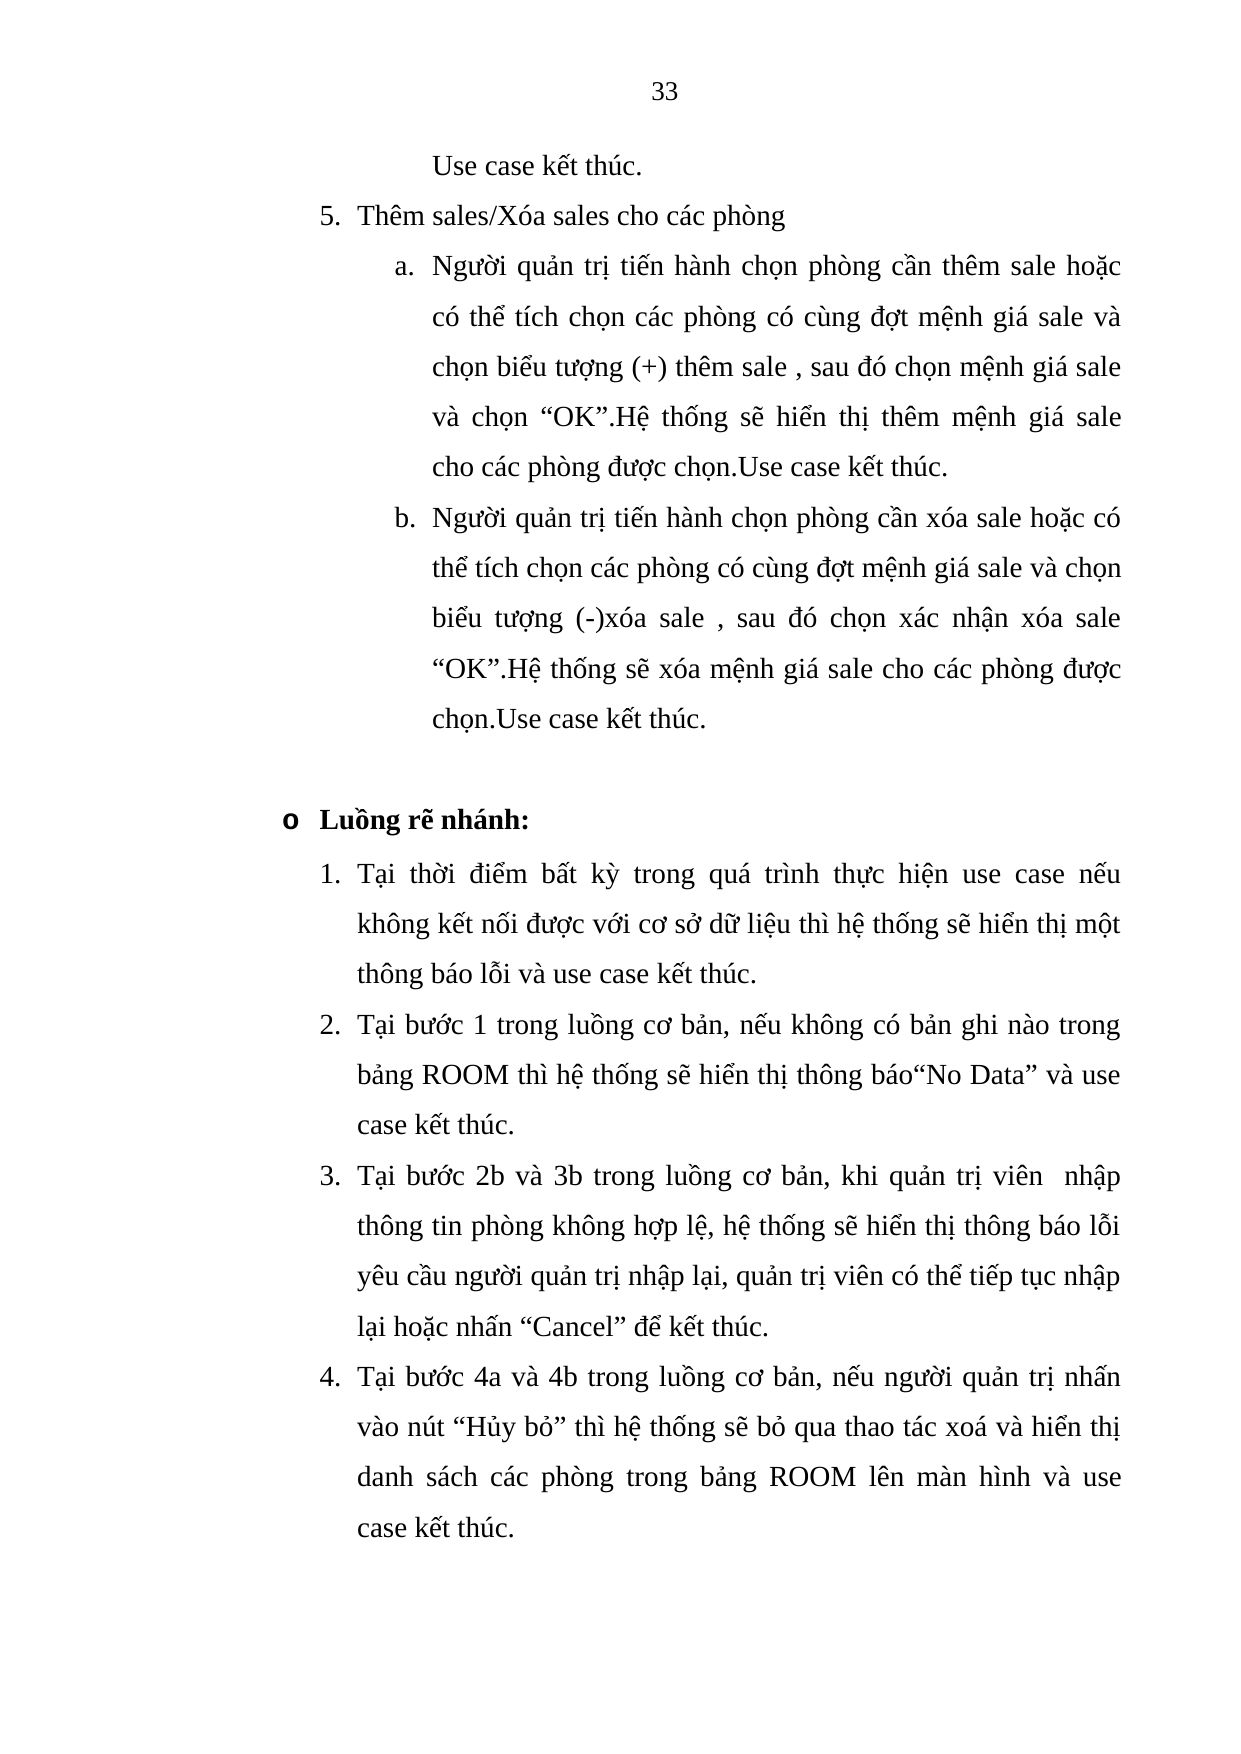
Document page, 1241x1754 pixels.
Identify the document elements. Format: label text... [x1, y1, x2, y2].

list Use case kết thúc. [432, 148, 1122, 181]
list Tại bước 4a và 4b trong luồng cơ bản, nếu người quản trị nhấn vào nút “Hủy bỏ” thì hệ thống sẽ bỏ qua thao tác xoá và hiển thị danh sách các phòng trong bảng ROOM lên màn hình và use case kết thúc. [319, 1359, 1122, 1543]
list Thêm sales/Xóa sales cho các phòng [319, 198, 1122, 232]
list Luồng rẽ nhánh: [282, 802, 1122, 838]
list Tại bước 1 trong luồng cơ bản, nếu không có bản ghi nào trong bảng ROOM thì hệ thống sẽ hiển thị thông báo“No Data” và use case kết thúc. [319, 1007, 1122, 1141]
list Tại bước 2b và 3b trong luồng cơ bản, khi quản trị viên nhập thông tin phòng không hợp lệ, hệ thống sẽ hiển thị thông báo lỗi yêu cầu người quản trị nhập lại, quản trị viên có thể tiếp tục nhập lại hoặc nhấn “Cancel” để kết thúc. [319, 1158, 1122, 1342]
list Người quản trị tiến hành chọn phòng cần xóa sale hoặc có thể tích chọn các phòng có cùng đợt mệnh giá sale và chọn biểu tượng (-)xóa sale , sau đó chọn xác nhận xóa sale “OK”.Hệ thống sẽ xóa mệnh giá sale cho các phòng được chọn.Use case kết thúc. [394, 500, 1122, 735]
list Tại thời điểm bất kỳ trong quá trình thực hiện use case nếu không kết nối được với cơ sở dữ liệu thì hệ thống sẽ hiển thị một thông báo lỗi và use case kết thúc. [319, 856, 1122, 990]
list Người quản trị tiến hành chọn phòng cần thêm sale hoặc có thể tích chọn các phòng có cùng đợt mệnh giá sale và chọn biểu tượng (+) thêm sale , sau đó chọn mệnh giá sale và chọn “OK”.Hệ thống sẽ hiển thị thêm mệnh giá sale cho các phòng được chọn.Use case kết thúc. [394, 248, 1122, 483]
